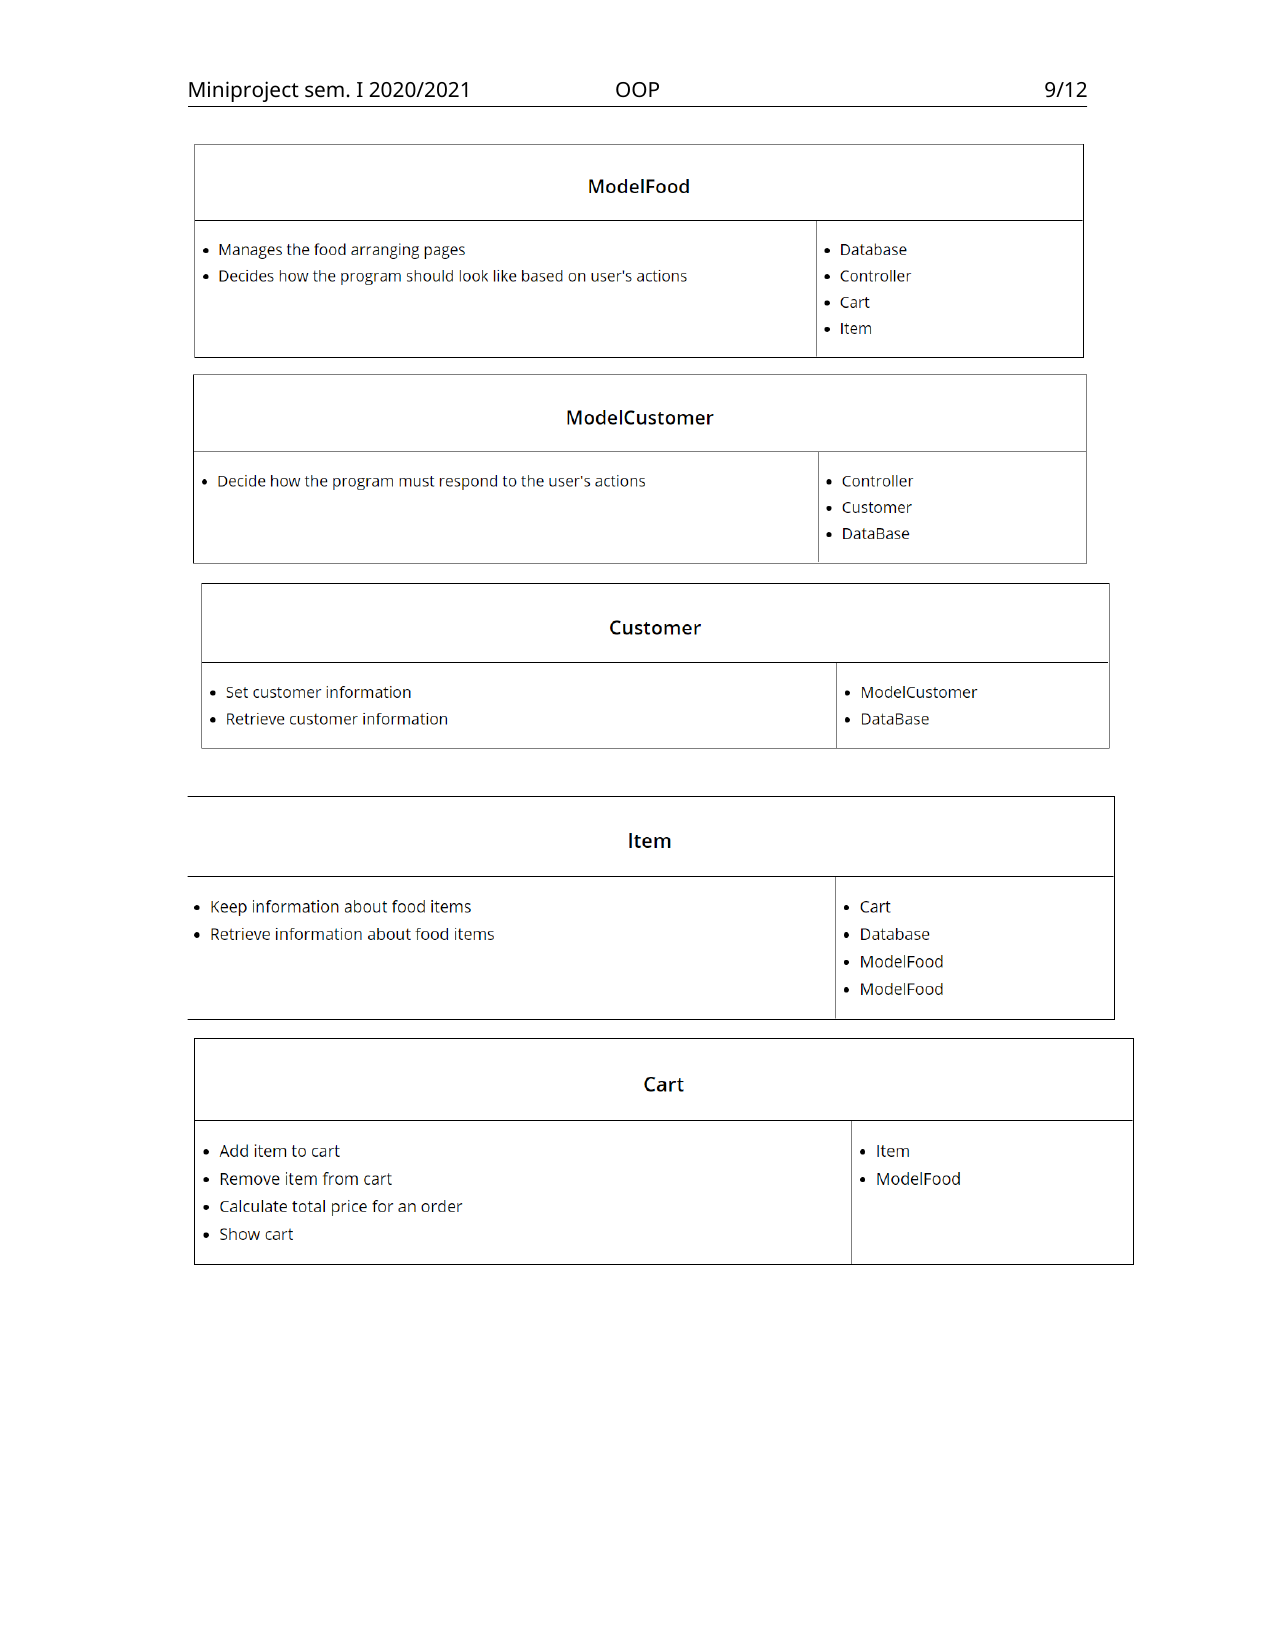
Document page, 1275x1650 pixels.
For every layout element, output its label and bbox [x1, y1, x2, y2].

picture [187, 131, 1121, 754]
picture [187, 781, 1142, 1269]
